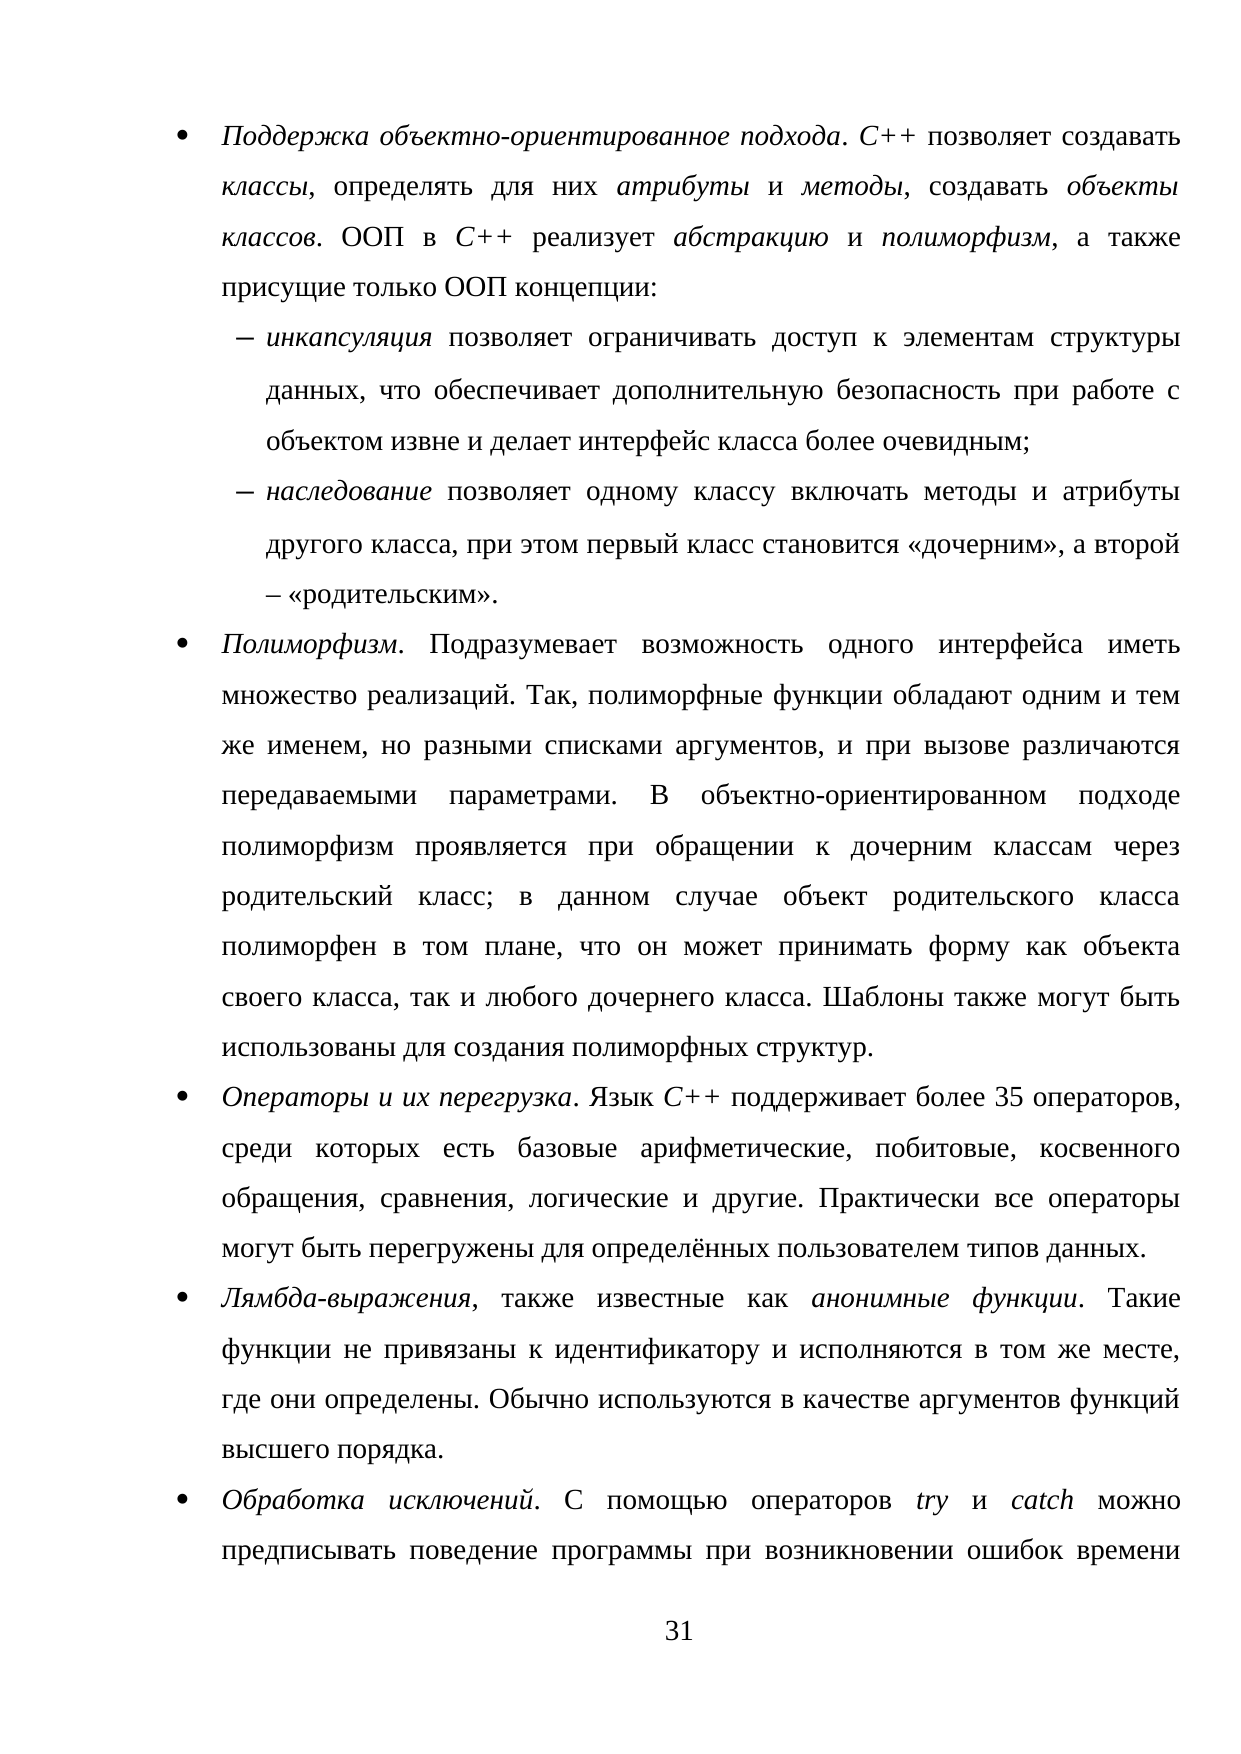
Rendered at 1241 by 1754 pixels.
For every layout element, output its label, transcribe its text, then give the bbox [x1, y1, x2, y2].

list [177, 1482, 1181, 1566]
list Поддержка объектно-ориентированное подхода. C++ позволяет создавать классы, определять для них атрибуты и методы, создавать объекты классов. ООП в C++ реализует абстракцию и полиморфизм, а также присущие только ООП концепции: [177, 118, 1181, 303]
list Лямбда-выражения, также известные как анонимные функции. Такие функции не привязаны к идентификатору и исполняются в том же месте, где они определены. Обычно используются в качестве аргументов функций высшего порядка. [177, 1281, 1181, 1465]
list Операторы и их перегрузка. Язык C++ поддерживает более 35 операторов, среди которых есть базовые арифметические, побитовые, косвенного обращения, сравнения, логические и другие. Практически все операторы могут быть перегружены для определённых пользователем типов данных. [177, 1079, 1181, 1264]
list наследование позволяет одному классу включать методы и атрибуты другого класса, при этом первый класс становится «дочерним», а второй – «родительским». [236, 473, 1181, 609]
list инкапсуляция позволяет ограничивать доступ к элементам структуры данных, что обеспечивает дополнительную безопасность при работе с объектом извне и делает интерфейс класса более очевидным; [236, 319, 1181, 456]
list Полиморфизм. Подразумевает возможность одного интерфейса иметь множество реализаций. Так, полиморфные функции обладают одним и тем же именем, но разными списками аргументов, и при вызове различаются передаваемыми параметрами. В объектно-ориентированном подходе полиморфизм проявляется при обращении к дочерним классам через родительский класс; в данном случае объект родительского класса полиморфен в том плане, что он может принимать форму как объекта своего класса, так и любого дочернего класса. Шаблоны также могут быть использованы для создания полиморфных структур. [177, 626, 1181, 1062]
